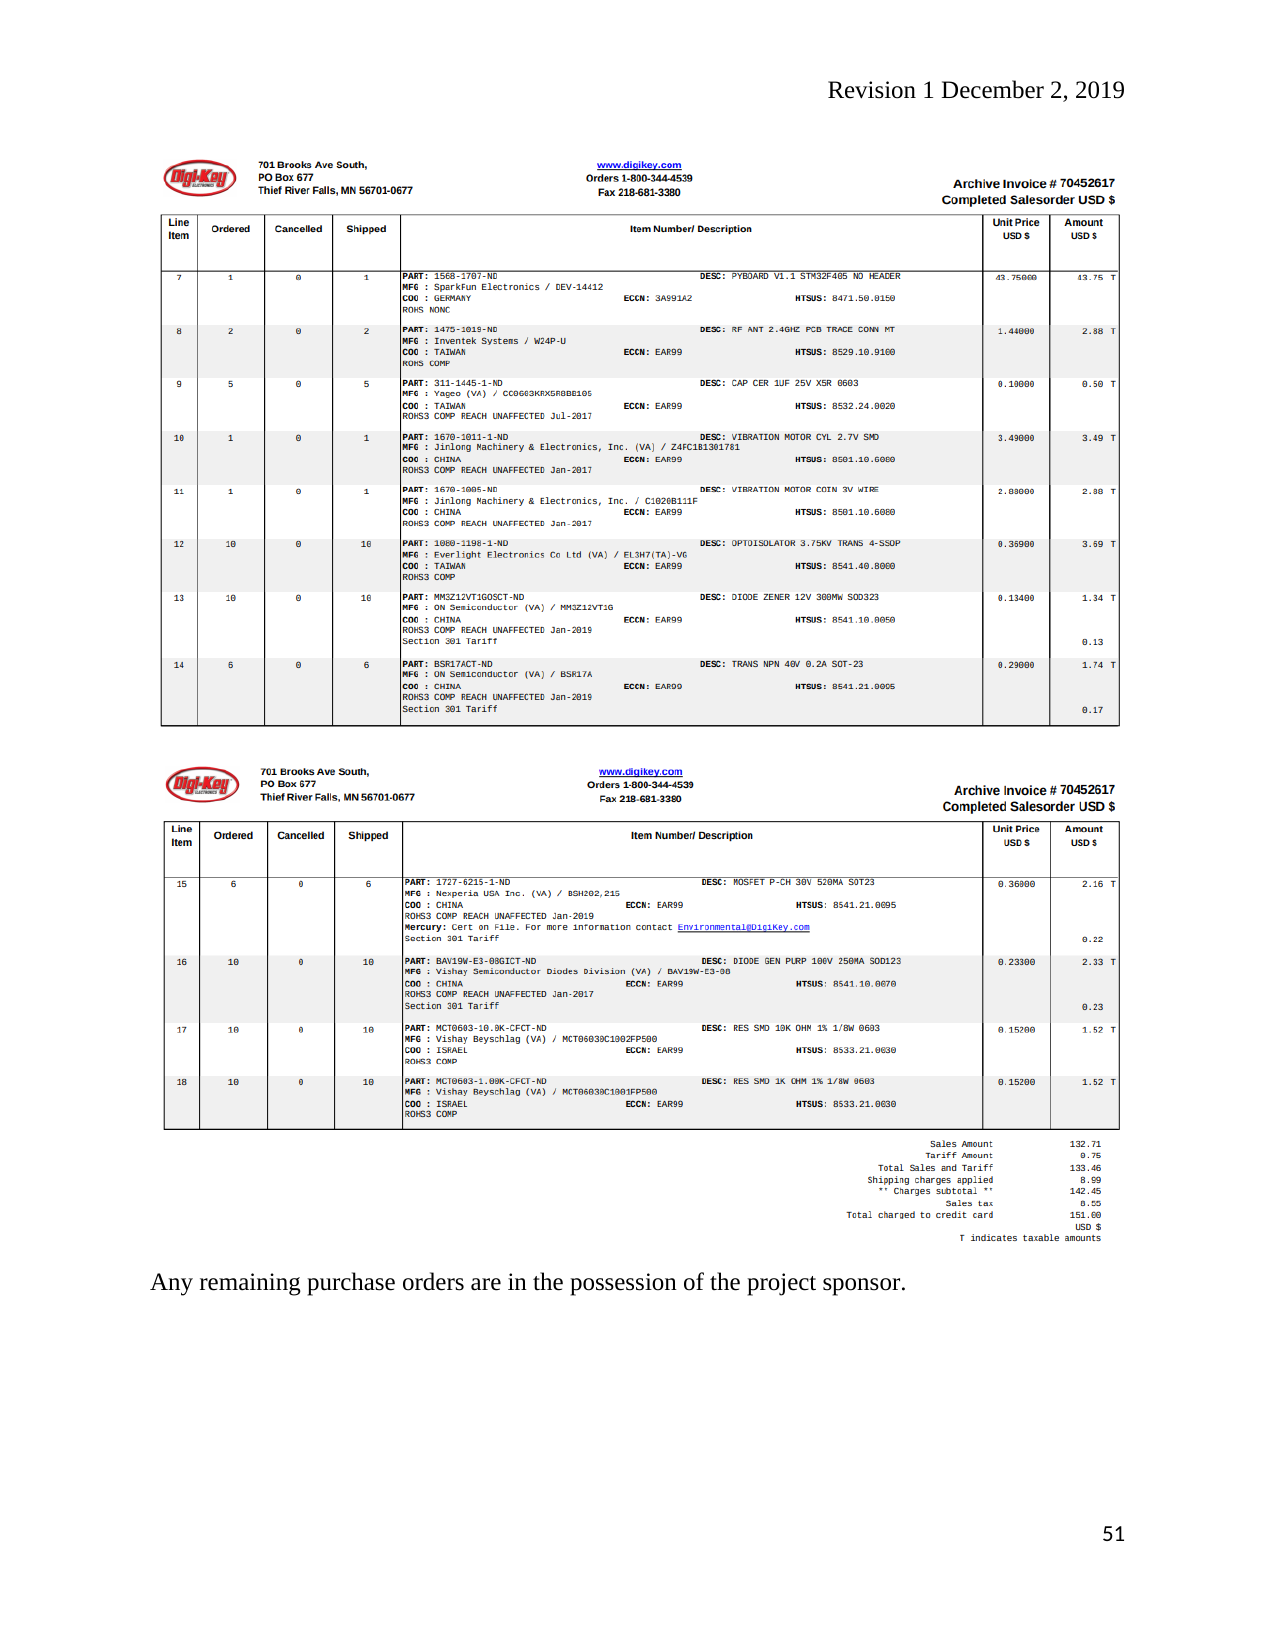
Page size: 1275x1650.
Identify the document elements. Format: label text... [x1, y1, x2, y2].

picture [150, 755, 1125, 1249]
text Any remaining purchase orders are in the possession of the project sponsor. [150, 1267, 1125, 1296]
picture [150, 150, 1125, 737]
